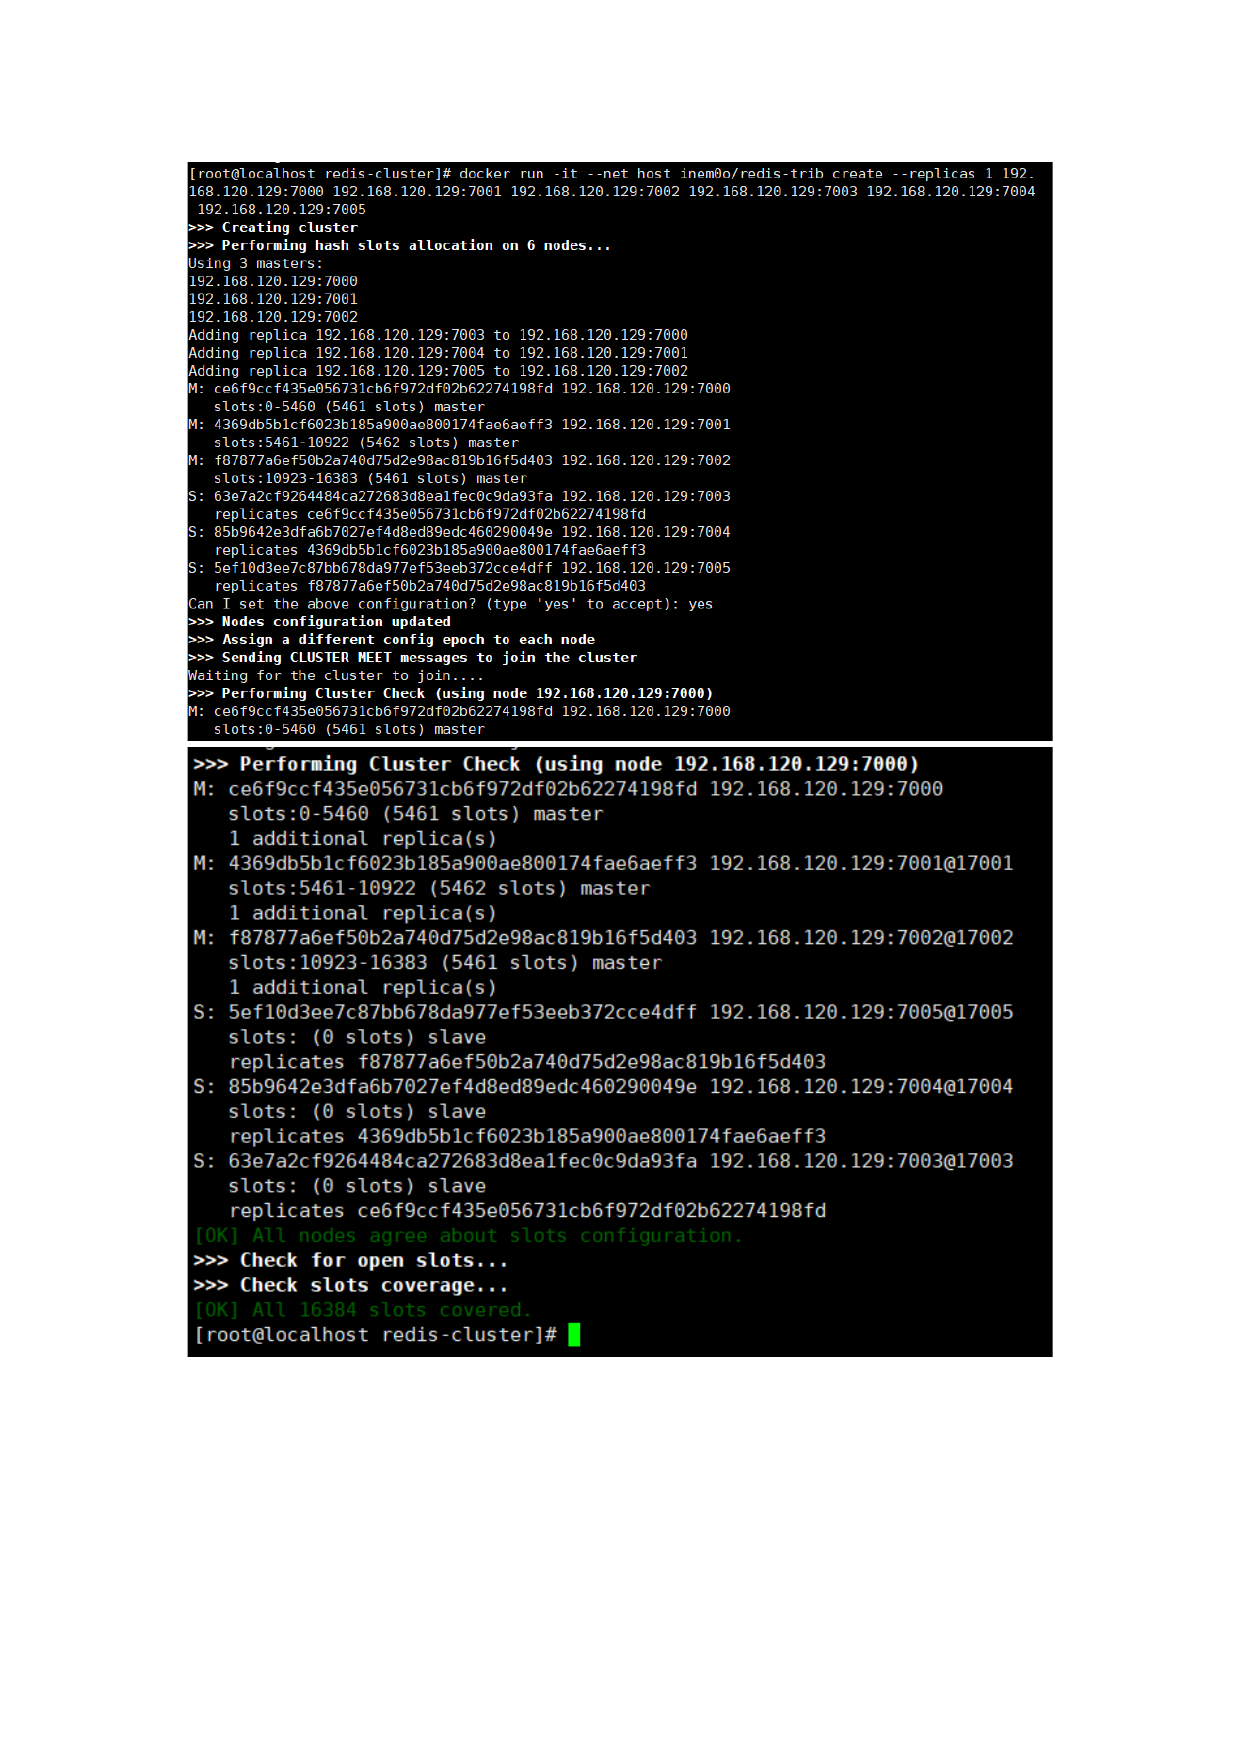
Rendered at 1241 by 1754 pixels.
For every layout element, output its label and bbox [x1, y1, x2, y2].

picture [187, 162, 1053, 741]
picture [187, 747, 1053, 1357]
